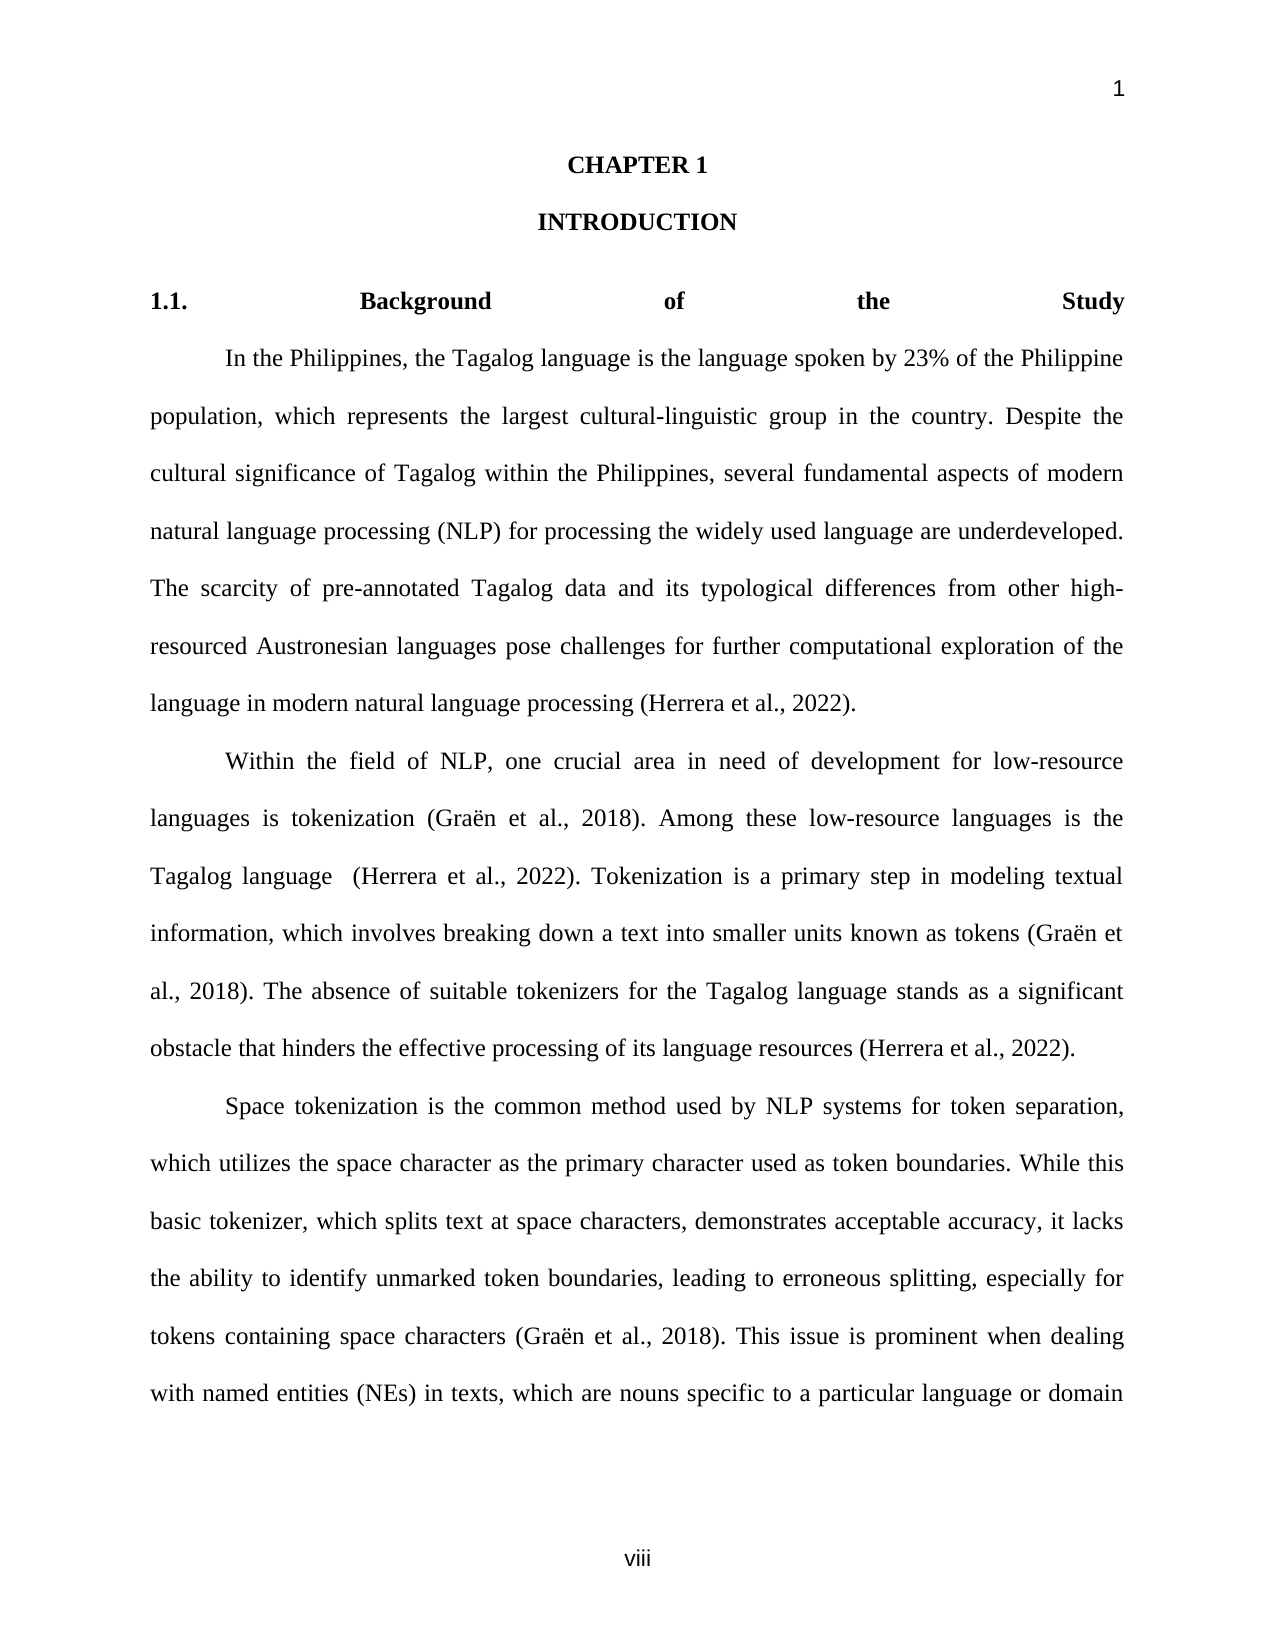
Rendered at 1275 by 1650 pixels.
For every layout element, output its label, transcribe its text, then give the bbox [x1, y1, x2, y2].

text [150, 1091, 1125, 1407]
text 1.1. Background of the Study In the Philippines, the Tagalog language is the language spoken by 23% of the Philippine population, which represents the largest cultural-linguistic group in the country. Despite the cultural significance of Tagalog within the Philippines, several fundamental aspects of modern natural language processing (NLP) for processing the widely used language are underdeveloped. The scarcity of pre-annotated Tagalog data and its typological differences from other high-resourced Austronesian languages pose challenges for further computational exploration of the language in modern natural language processing (Herrera et al., 2022). [150, 286, 1125, 717]
text Within the field of NLP, one crucial area in need of development for low-resource languages is tokenization (Graën et al., 2018). Among these low-resource languages is the Tagalog language (Herrera et al., 2022). Tokenization is a primary step in modeling textual information, which involves breaking down a text into smaller units known as tokens (Graën et al., 2018). The absence of suitable tokenizers for the Tagalog language stands as a significant obstacle that hinders the effective processing of its language resources (Herrera et al., 2022). [150, 746, 1125, 1062]
text INTRODUCTION [150, 207, 1125, 236]
text CHAPTER 1 [150, 150, 1125, 179]
